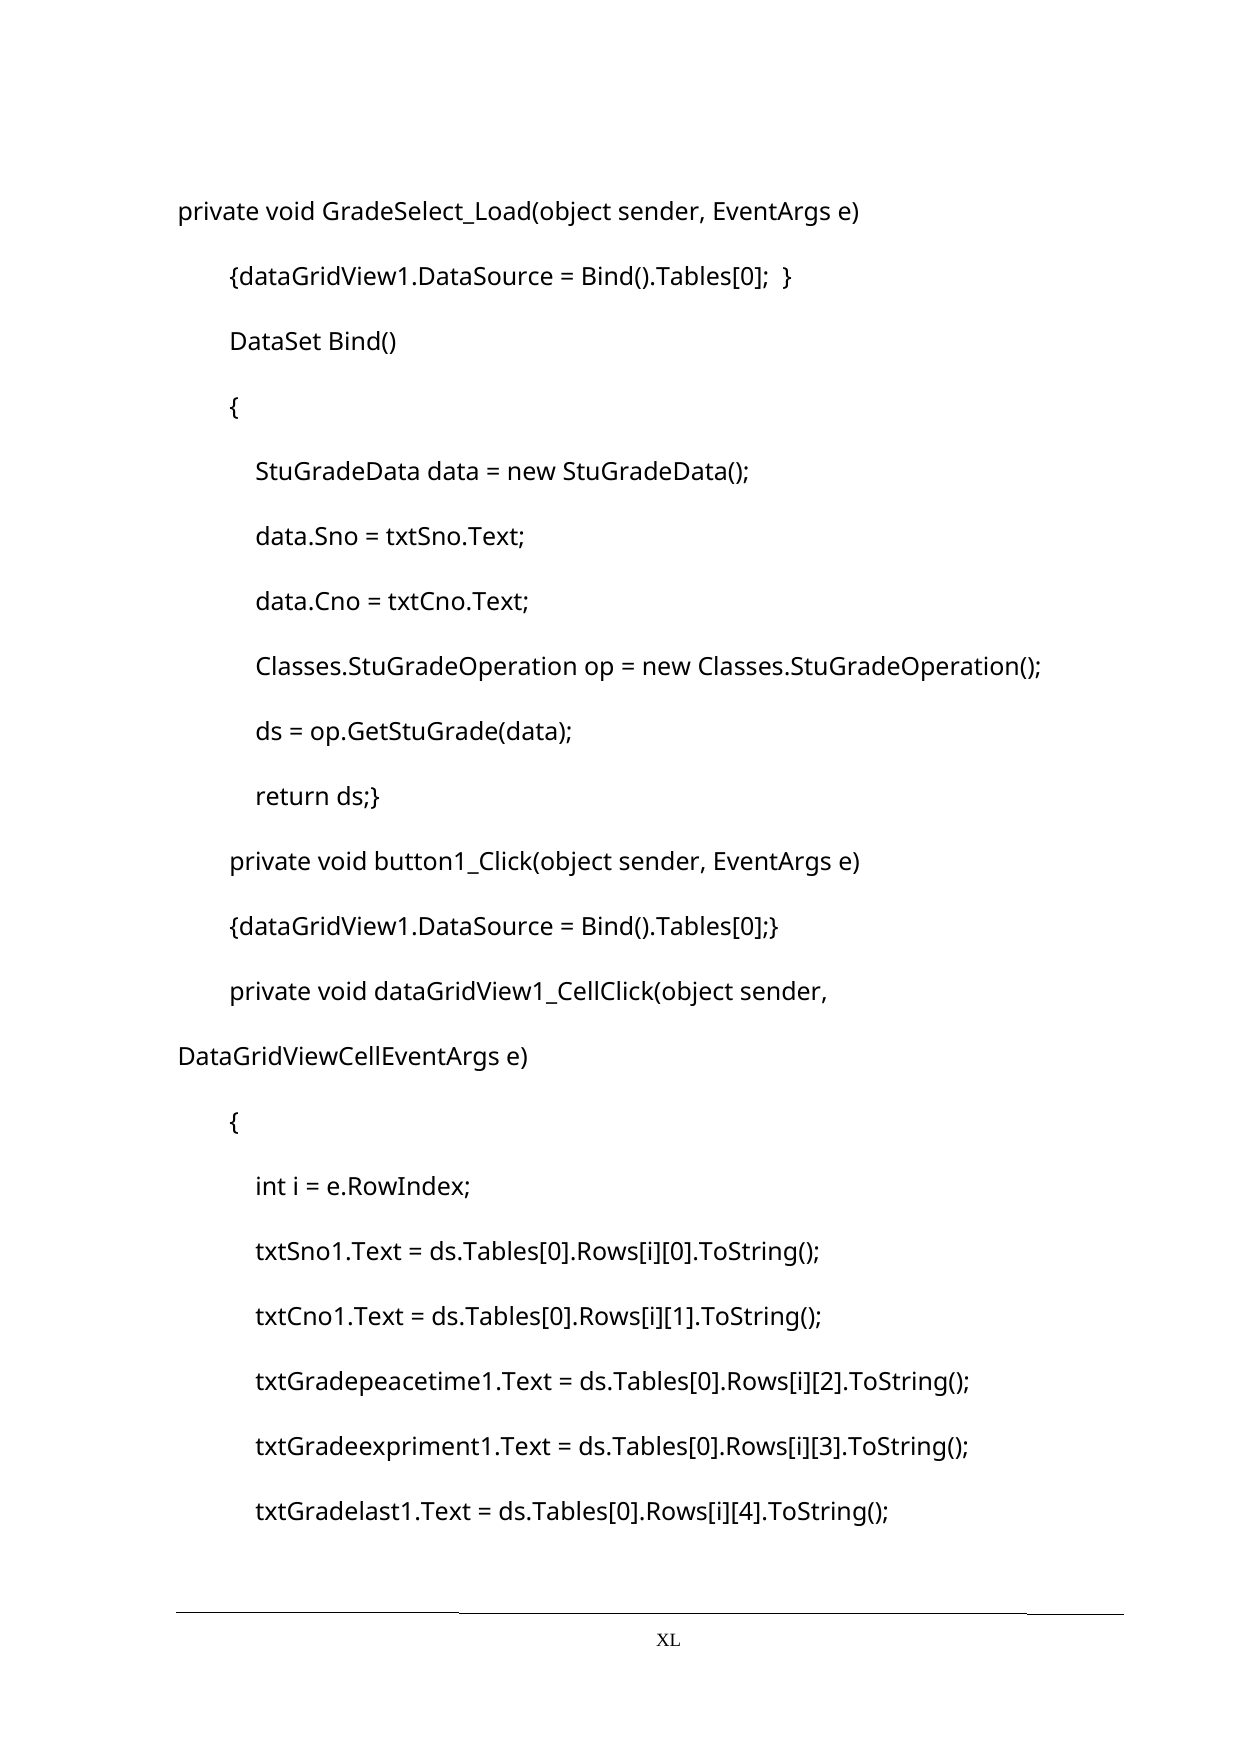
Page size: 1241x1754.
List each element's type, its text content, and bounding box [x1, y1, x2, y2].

text data.Sno = txtSno.Text; [177, 503, 1122, 568]
text txtSno1.Text = ds.Tables[0].Rows[i][0].ToString(); [177, 1218, 1122, 1283]
text DataSet Bind() [177, 308, 1122, 373]
text txtCno1.Text = ds.Tables[0].Rows[i][1].ToString(); [177, 1283, 1122, 1348]
text StuGradeData data = new StuGradeData(); [177, 438, 1122, 503]
text {dataGridView1.DataSource = Bind().Tables[0]; } [177, 243, 1122, 308]
text txtGradelast1.Text = ds.Tables[0].Rows[i][4].ToString(); [177, 1478, 1122, 1543]
text {dataGridView1.DataSource = Bind().Tables[0];} [177, 893, 1122, 958]
text { [177, 373, 1122, 438]
text private void dataGridView1_CellClick(object sender, DataGridViewCellEventArgs e) [177, 958, 1122, 1088]
text ds = op.GetStuGrade(data); [177, 698, 1122, 763]
text private void GradeSelect_Load(object sender, EventArgs e) [177, 178, 1122, 243]
text txtGradeexpriment1.Text = ds.Tables[0].Rows[i][3].ToString(); [177, 1413, 1122, 1478]
text return ds;} [177, 763, 1122, 828]
text txtGradepeacetime1.Text = ds.Tables[0].Rows[i][2].ToString(); [177, 1348, 1122, 1413]
text Classes.StuGradeOperation op = new Classes.StuGradeOperation(); [177, 633, 1122, 698]
text { [177, 1088, 1122, 1153]
text int i = e.RowIndex; [177, 1153, 1122, 1218]
text data.Cno = txtCno.Text; [177, 568, 1122, 633]
text private void button1_Click(object sender, EventArgs e) [177, 828, 1122, 893]
